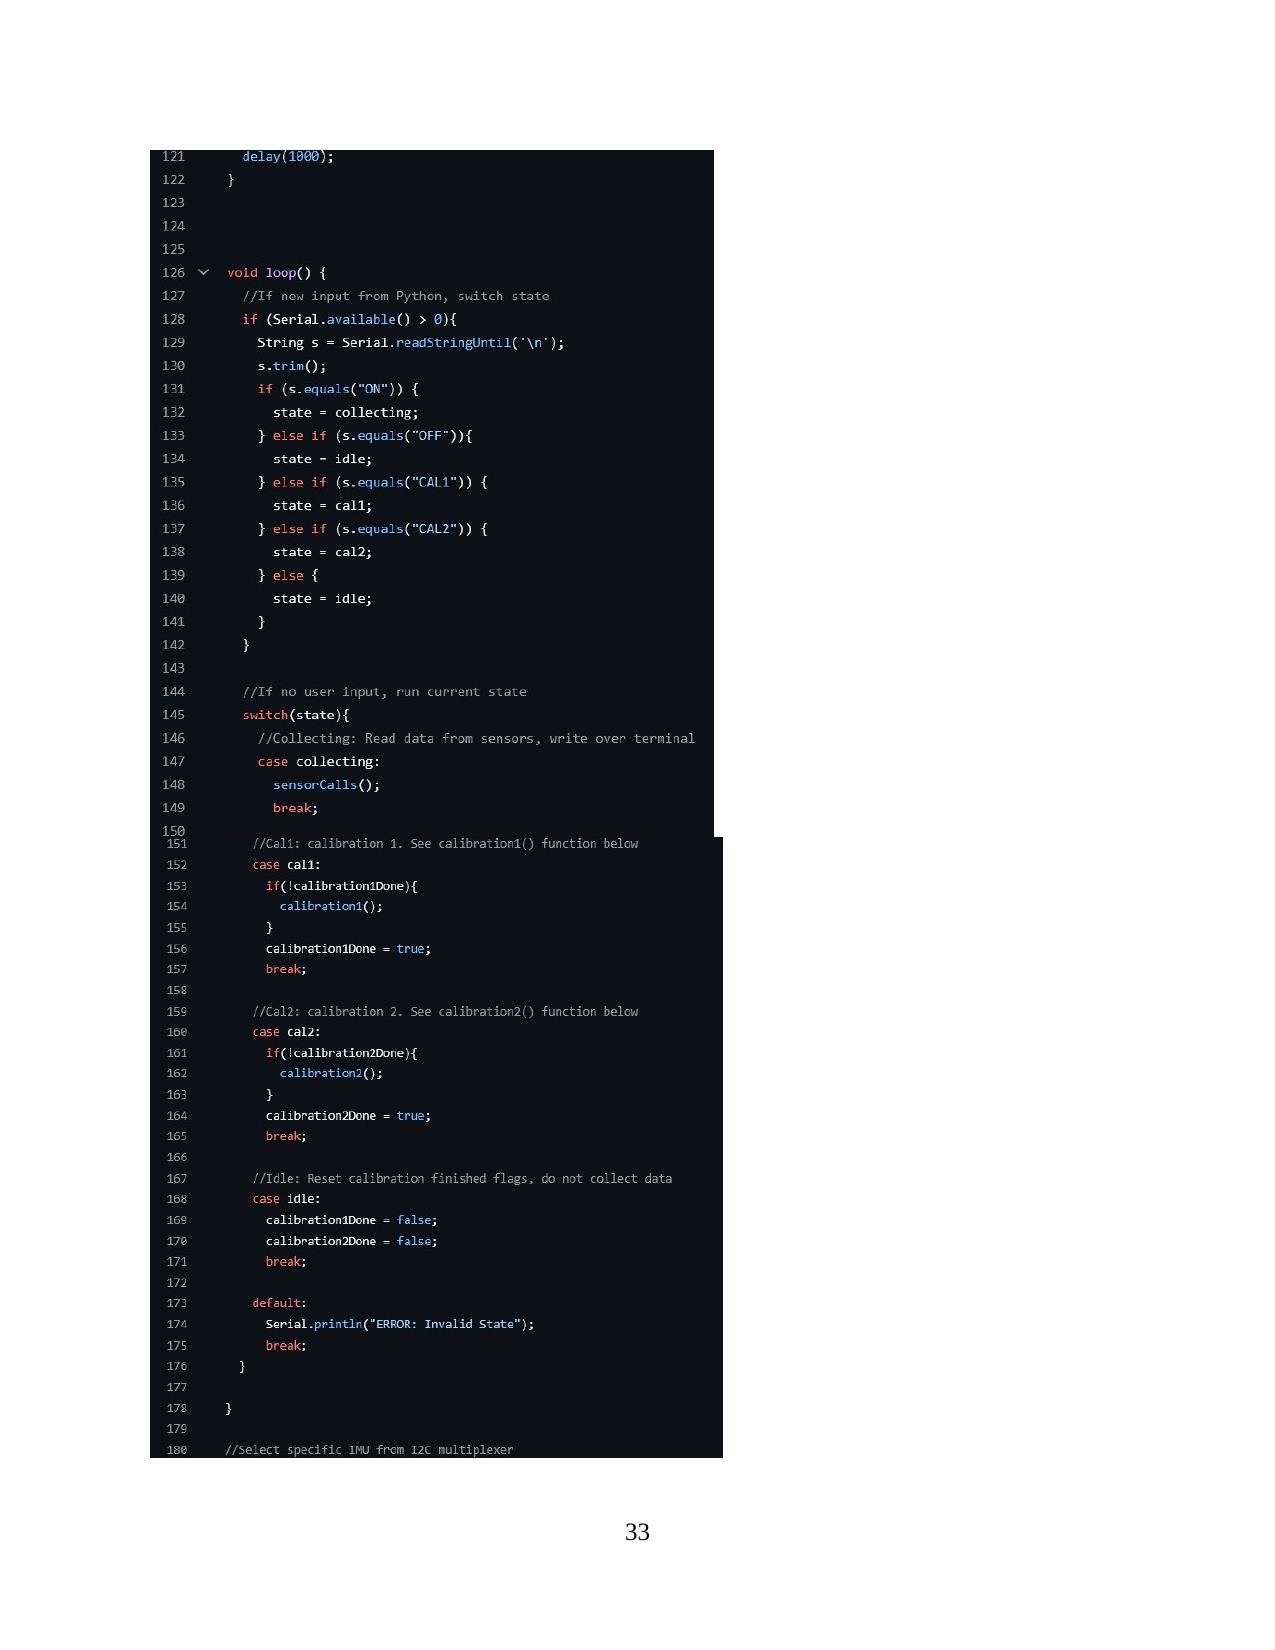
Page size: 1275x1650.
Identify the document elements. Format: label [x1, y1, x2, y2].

picture [150, 150, 723, 1458]
